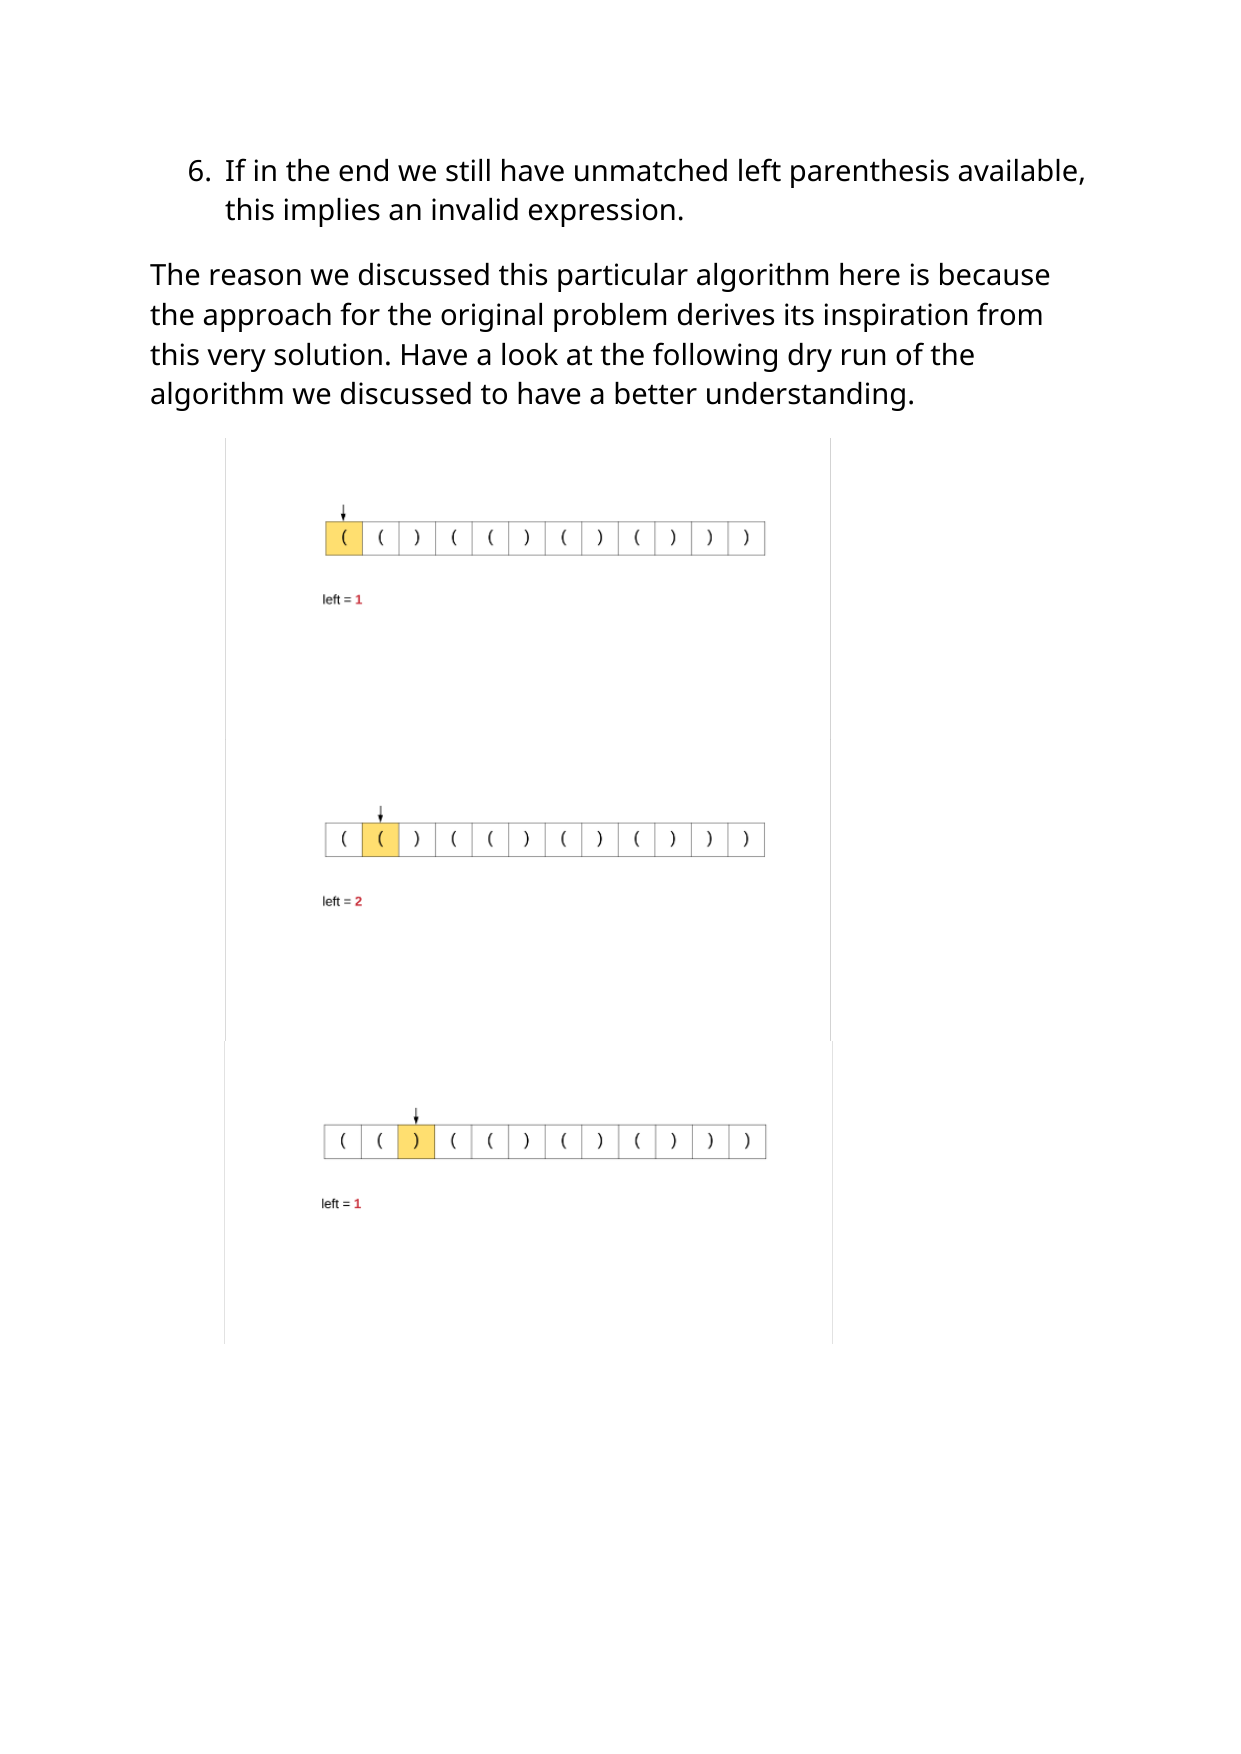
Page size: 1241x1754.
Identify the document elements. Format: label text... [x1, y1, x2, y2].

list If in the end we still have unmatched left parenthesis available, this implies an invalid expression. [187, 150, 1090, 229]
picture [150, 438, 905, 1344]
text The reason we discussed this particular algorithm here is because the approach for the original problem derives its inspiration from this very solution. Have a look at the following dry run of the algorithm we discussed to have a better understanding. [150, 254, 1090, 413]
